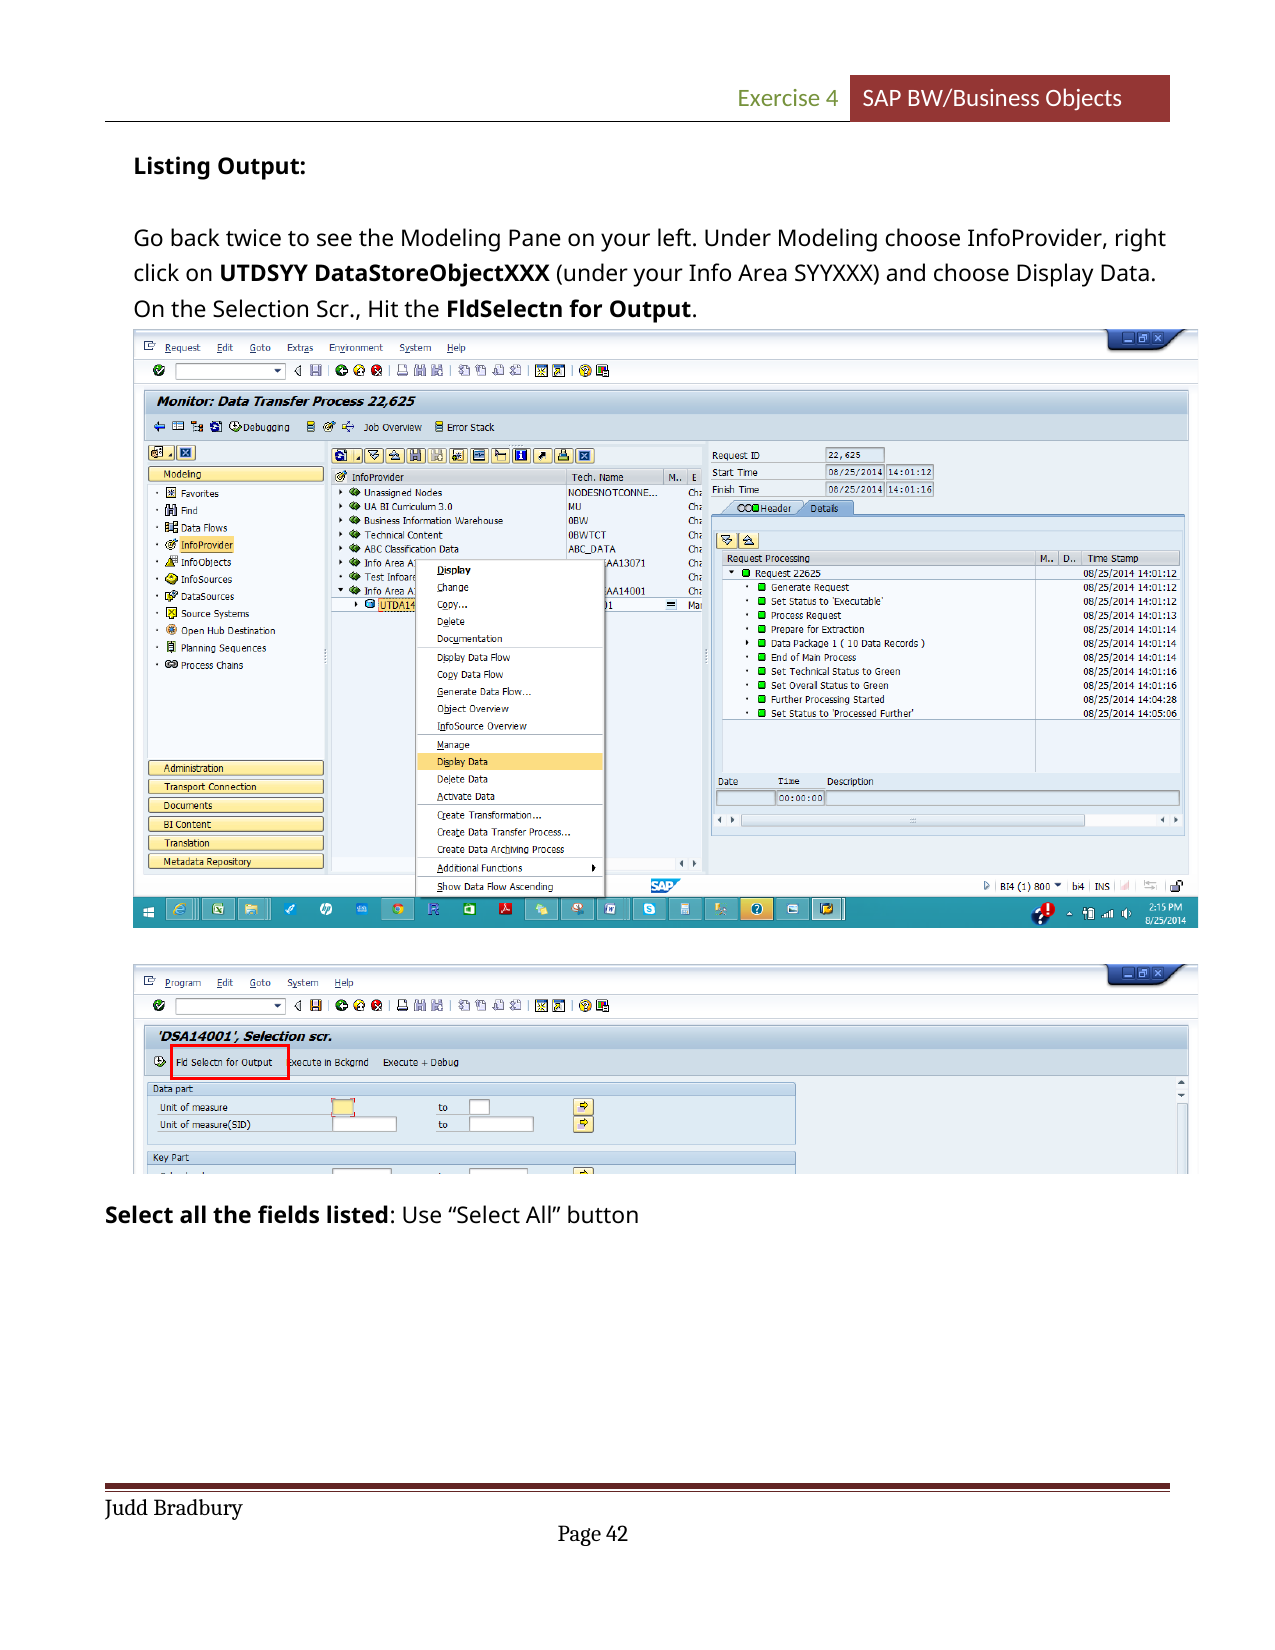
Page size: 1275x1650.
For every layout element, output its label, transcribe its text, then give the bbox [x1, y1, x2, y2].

picture [133, 964, 1199, 1174]
picture [133, 329, 1199, 928]
text Select all the fields listed: Use “Select All” button [105, 1199, 1170, 1230]
list Listing Output: [133, 149, 1170, 181]
list Go back twice to see the Modeling Pane on your left. Under Modeling choose InfoProvider, right click on UTDSYY DataStoreObjectXXX (under your Info Area SYYXXX) and choose Display Data. On the Selection Scr., Hit the FldSelectn for Output. [133, 221, 1170, 324]
